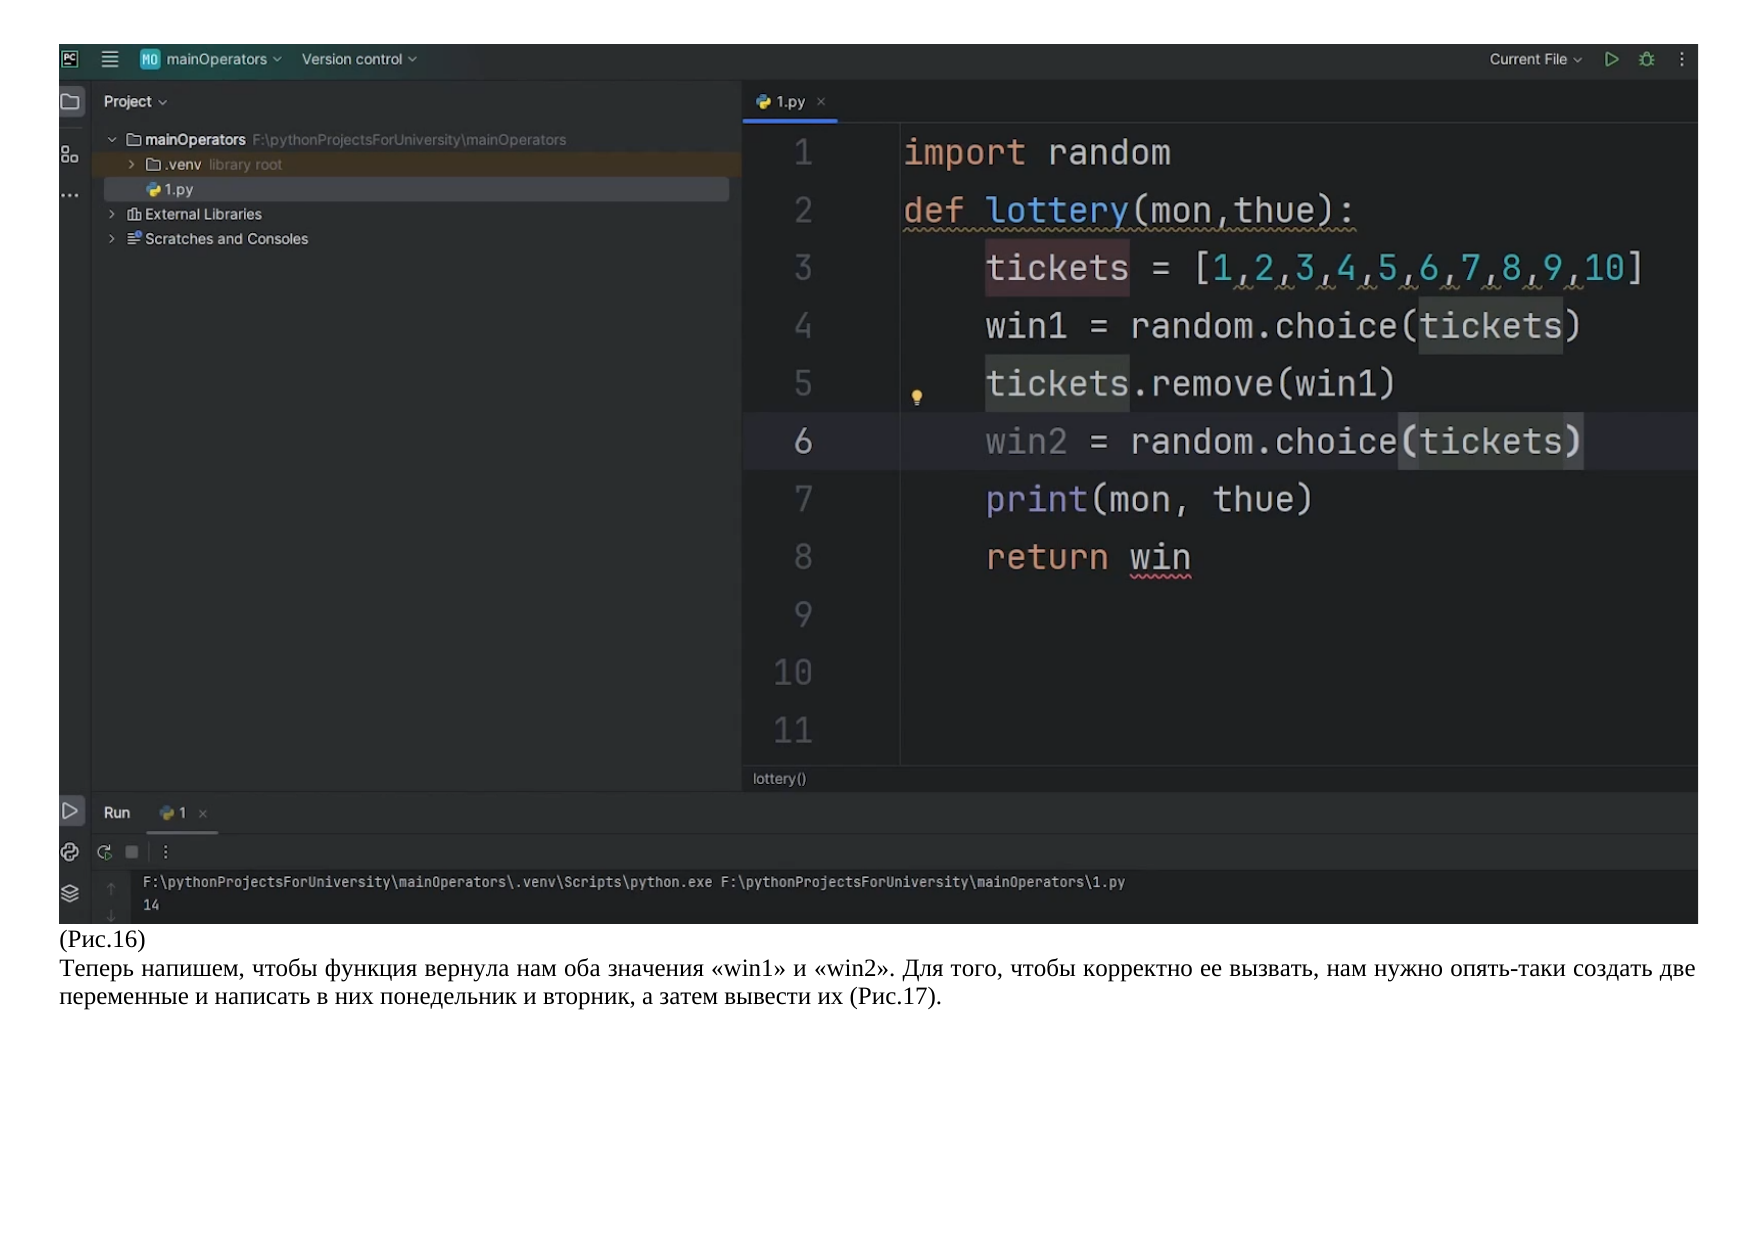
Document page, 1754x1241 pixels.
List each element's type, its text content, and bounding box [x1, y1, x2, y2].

text Теперь напишем, чтобы функция вернула нам оба значения «win1» и «win2». Для того, чтобы корректно ее вызвать, нам нужно опять-таки создать две переменные и написать в них понедельник и вторник, а затем вывести их (Рис.17). [59, 953, 1698, 1010]
text (Рис.16) [59, 924, 1698, 953]
picture [59, 44, 1699, 924]
